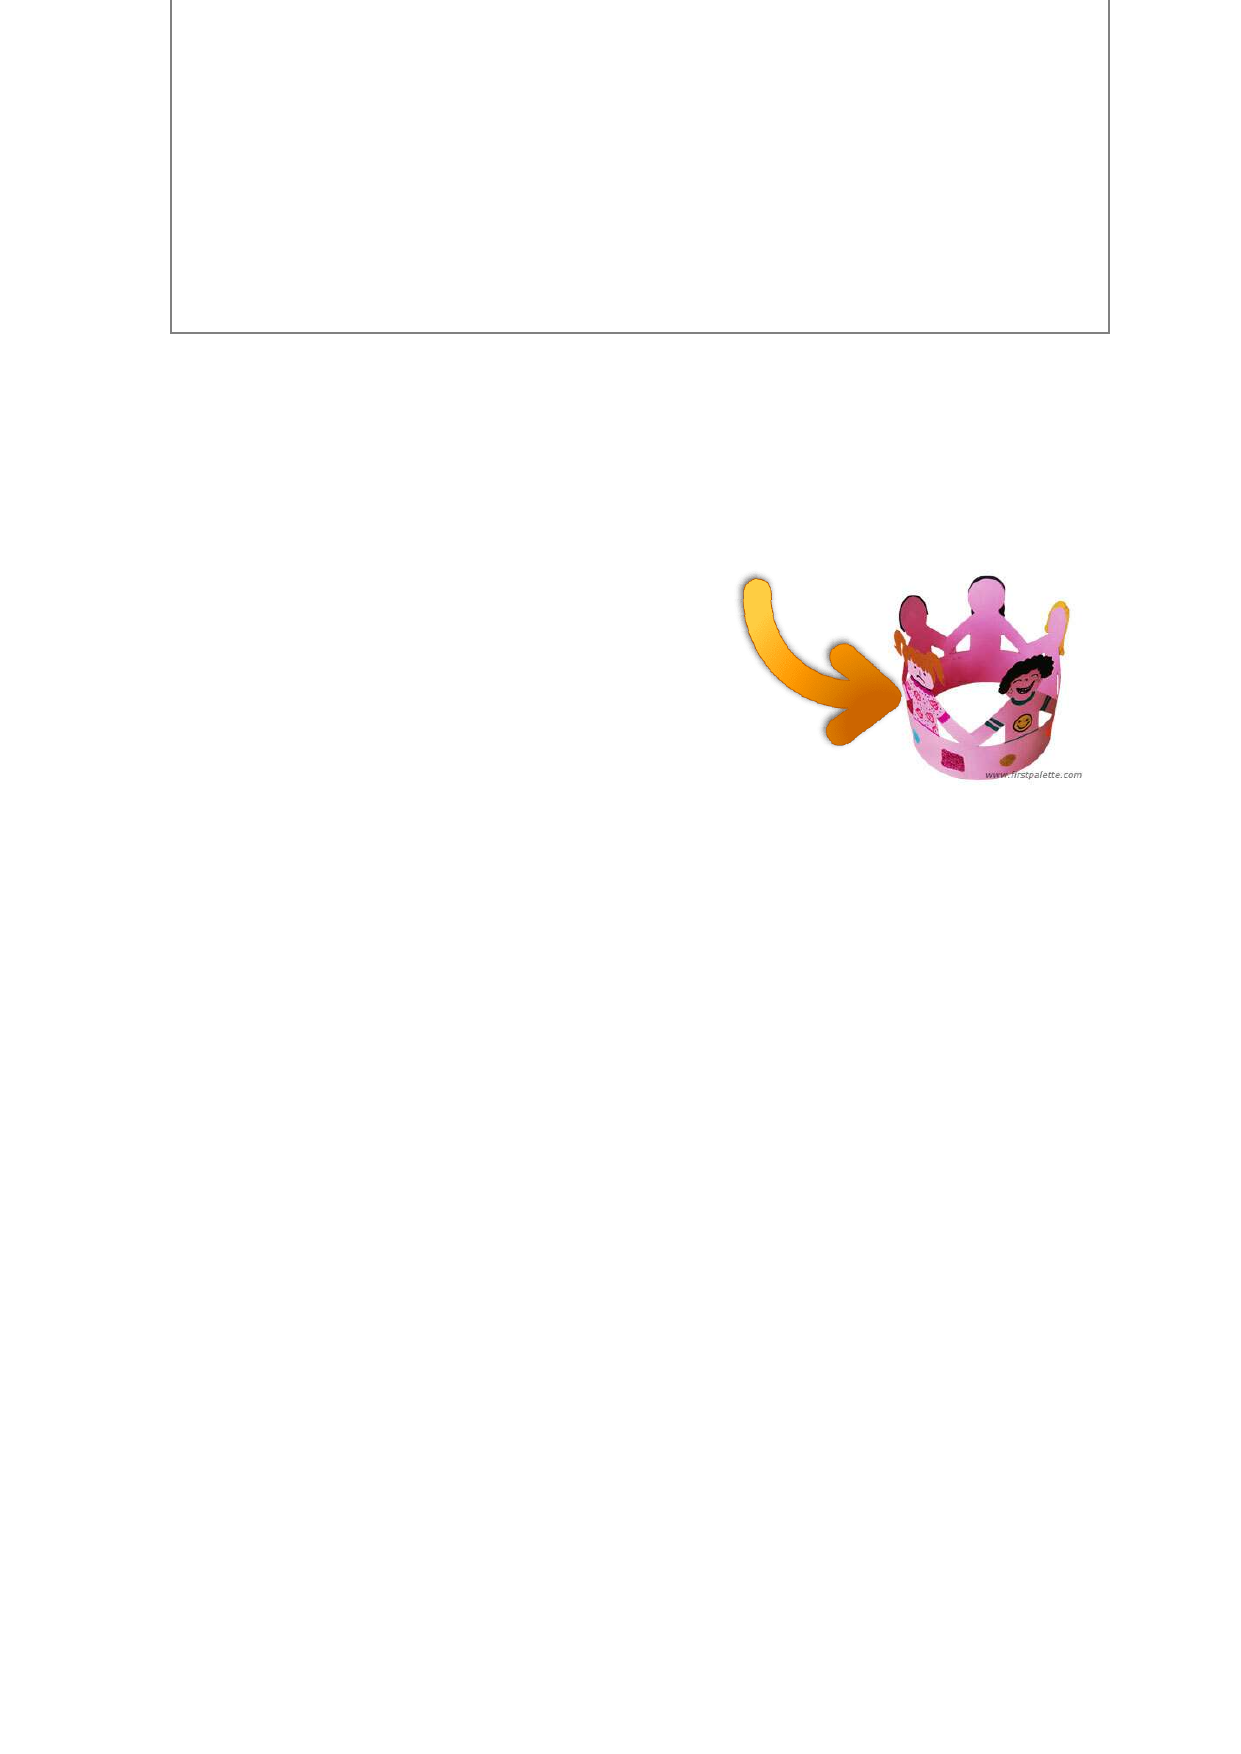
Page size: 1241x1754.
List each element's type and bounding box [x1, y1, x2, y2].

picture [721, 562, 1091, 786]
